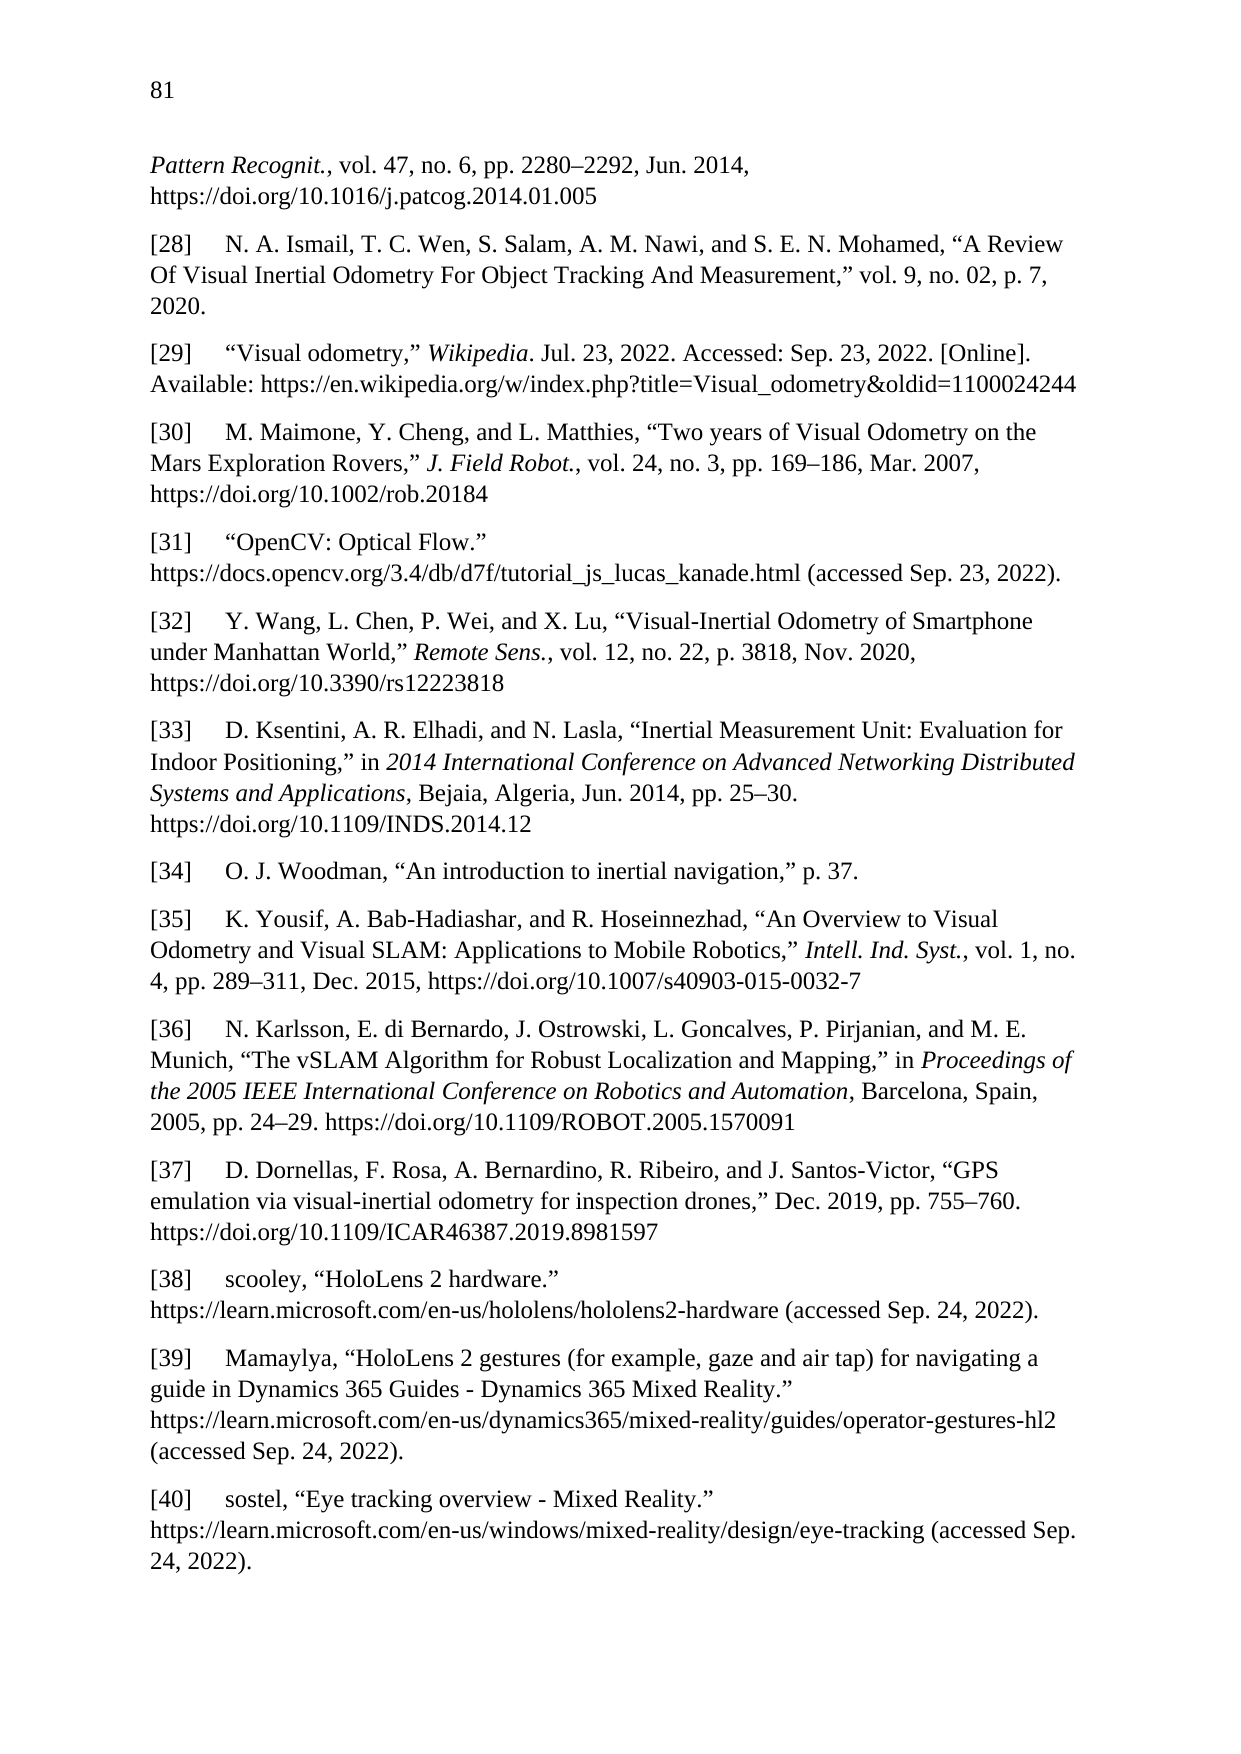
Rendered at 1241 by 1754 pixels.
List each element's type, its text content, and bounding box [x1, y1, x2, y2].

text [35] K. Yousif, A. Bab-Hadiashar, and R. Hoseinnezhad, “An Overview to Visual Odometry and Visual SLAM: Applications to Mobile Robotics,” Intell. Ind. Syst., vol. 1, no. 4, pp. 289–311, Dec. 2015, https://doi.org/10.1007/s40903-015-0032-7 [150, 904, 1090, 995]
text [33] D. Ksentini, A. R. Elhadi, and N. Lasla, “Inertial Measurement Unit: Evaluation for Indoor Positioning,” in 2014 International Conference on Advanced Networking Distributed Systems and Applications, Bejaia, Algeria, Jun. 2014, pp. 25–30. https://doi.org/10.1109/INDS.2014.12 [150, 716, 1090, 837]
text [30] M. Maimone, Y. Cheng, and L. Matthies, “Two years of Visual Odometry on the Mars Exploration Rovers,” J. Field Robot., vol. 24, no. 3, pp. 169–186, Mar. 2007, https://doi.org/10.1002/rob.20184 [150, 417, 1090, 508]
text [150, 150, 1090, 210]
text [40] sostel, “Eye tracking overview - Mixed Reality.” https://learn.microsoft.com/en-us/windows/mixed-reality/design/eye-tracking (accessed Sep. 24, 2022). [150, 1484, 1090, 1575]
text [31] “OpenCV: Optical Flow.” https://docs.opencv.org/3.4/db/d7f/tutorial_js_lucas_kanade.html (accessed Sep. 23, 2022). [150, 527, 1090, 587]
text [36] N. Karlsson, E. di Bernardo, J. Ostrowski, L. Goncalves, P. Pirjanian, and M. E. Munich, “The vSLAM Algorithm for Robust Localization and Mapping,” in Proceedings of the 2005 IEEE International Conference on Robotics and Automation, Barcelona, Spain, 2005, pp. 24–29. https://doi.org/10.1109/ROBOT.2005.1570091 [150, 1014, 1090, 1136]
text [28] N. A. Ismail, T. C. Wen, S. Salam, A. M. Nawi, and S. E. N. Mohamed, “A Review Of Visual Inertial Odometry For Object Tracking And Measurement,” vol. 9, no. 02, p. 7, 2020. [150, 229, 1090, 319]
text [39] Mamaylya, “HoloLens 2 gestures (for example, gaze and air tap) for navigating a guide in Dynamics 365 Guides - Dynamics 365 Mixed Reality.” https://learn.microsoft.com/en-us/dynamics365/mixed-reality/guides/operator-gestures-hl2 (accessed Sep. 24, 2022). [150, 1343, 1090, 1465]
text [37] D. Dornellas, F. Rosa, A. Bernardino, R. Ribeiro, and J. Santos-Victor, “GPS emulation via visual-inertial odometry for inspection drones,” Dec. 2019, pp. 755–760. https://doi.org/10.1109/ICAR46387.2019.8981597 [150, 1155, 1090, 1246]
text [32] Y. Wang, L. Chen, P. Wei, and X. Lu, “Visual-Inertial Odometry of Smartphone under Manhattan World,” Remote Sens., vol. 12, no. 22, p. 3818, Nov. 2020, https://doi.org/10.3390/rs12223818 [150, 606, 1090, 697]
text [34] O. J. Woodman, “An introduction to inertial navigation,” p. 37. [150, 856, 1090, 885]
text [29] “Visual odometry,” Wikipedia. Jul. 23, 2022. Accessed: Sep. 23, 2022. [Online]. Available: https://en.wikipedia.org/w/index.php?title=Visual_odometry&oldid=1100024244 [150, 338, 1090, 398]
text [38] scooley, “HoloLens 2 hardware.” https://learn.microsoft.com/en-us/hololens/hololens2-hardware (accessed Sep. 24, 2022). [150, 1264, 1090, 1324]
